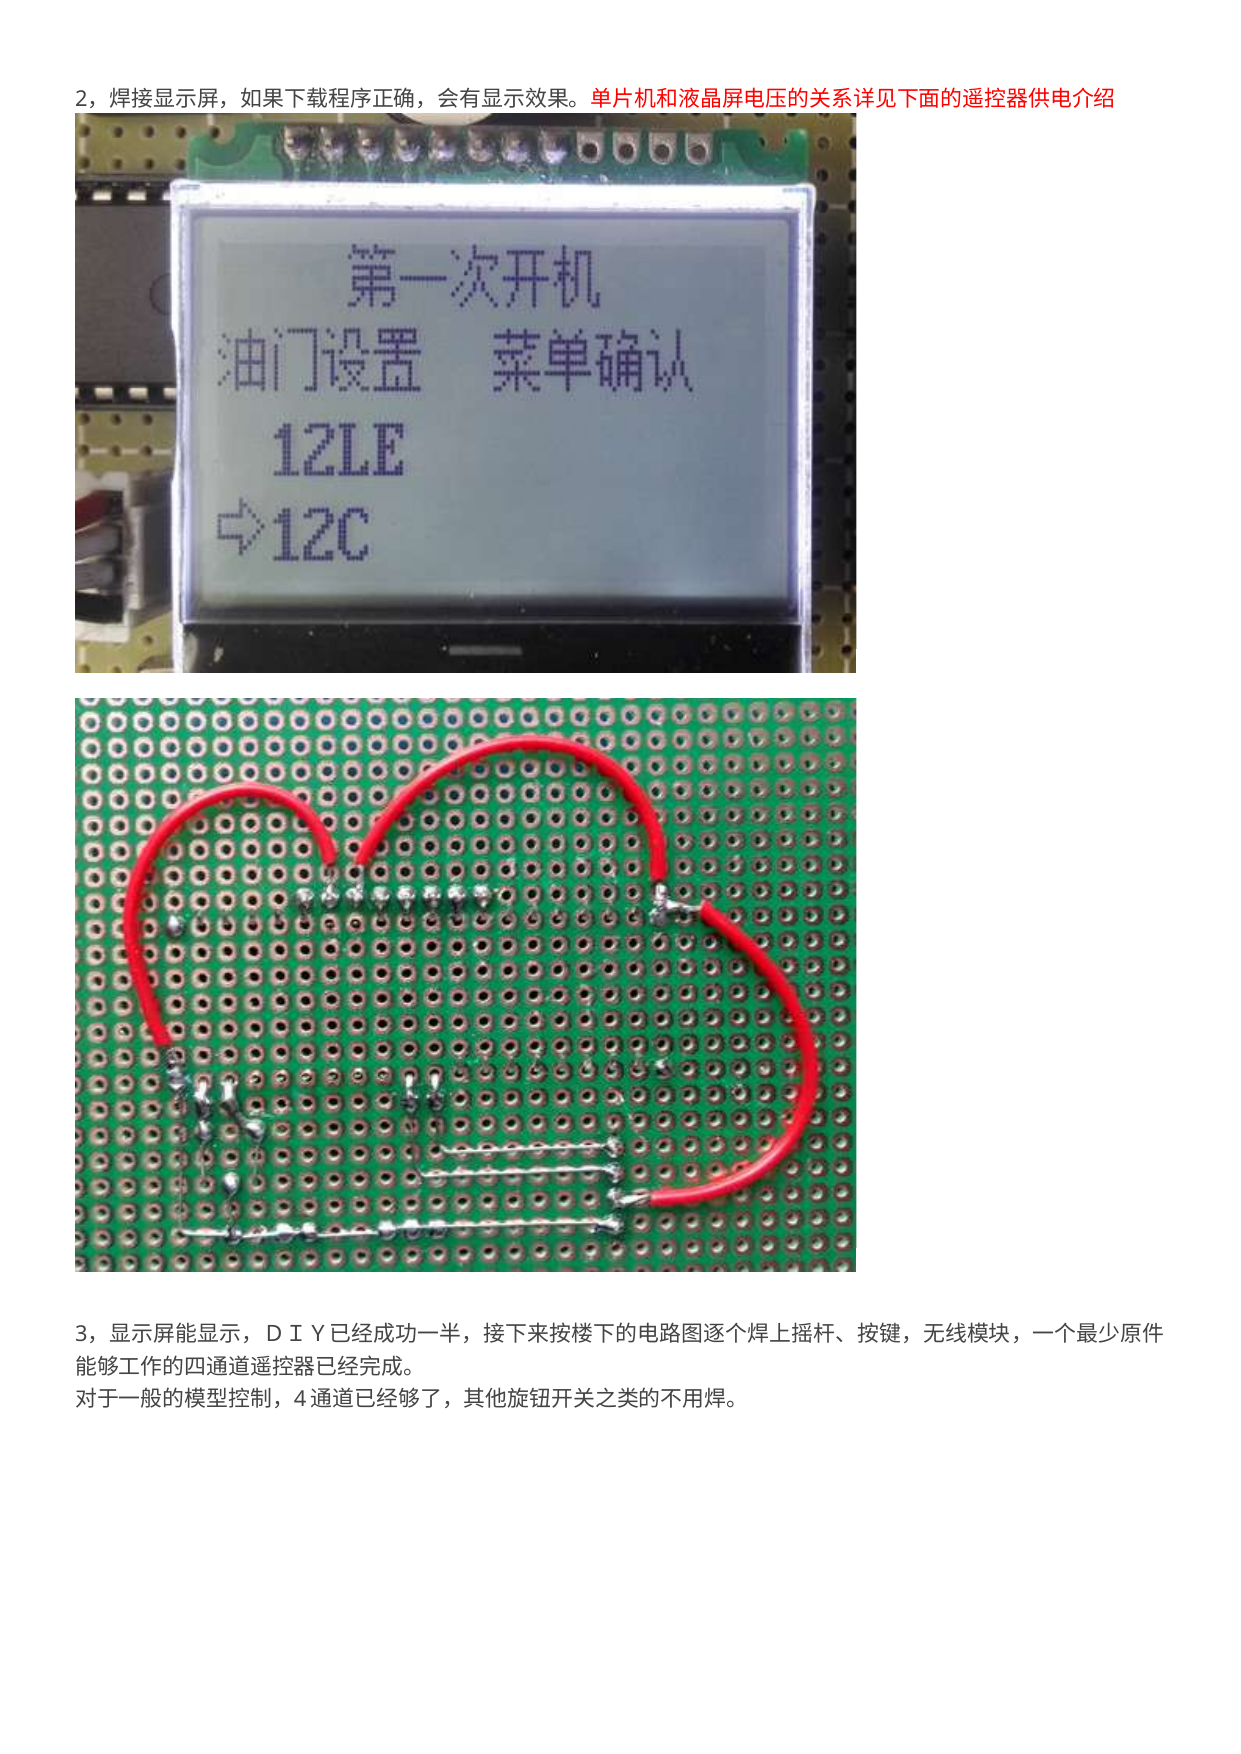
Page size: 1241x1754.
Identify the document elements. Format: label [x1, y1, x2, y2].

picture [75, 698, 857, 1272]
text [75, 81, 1165, 1318]
picture [75, 113, 857, 673]
text [75, 1348, 1165, 1413]
